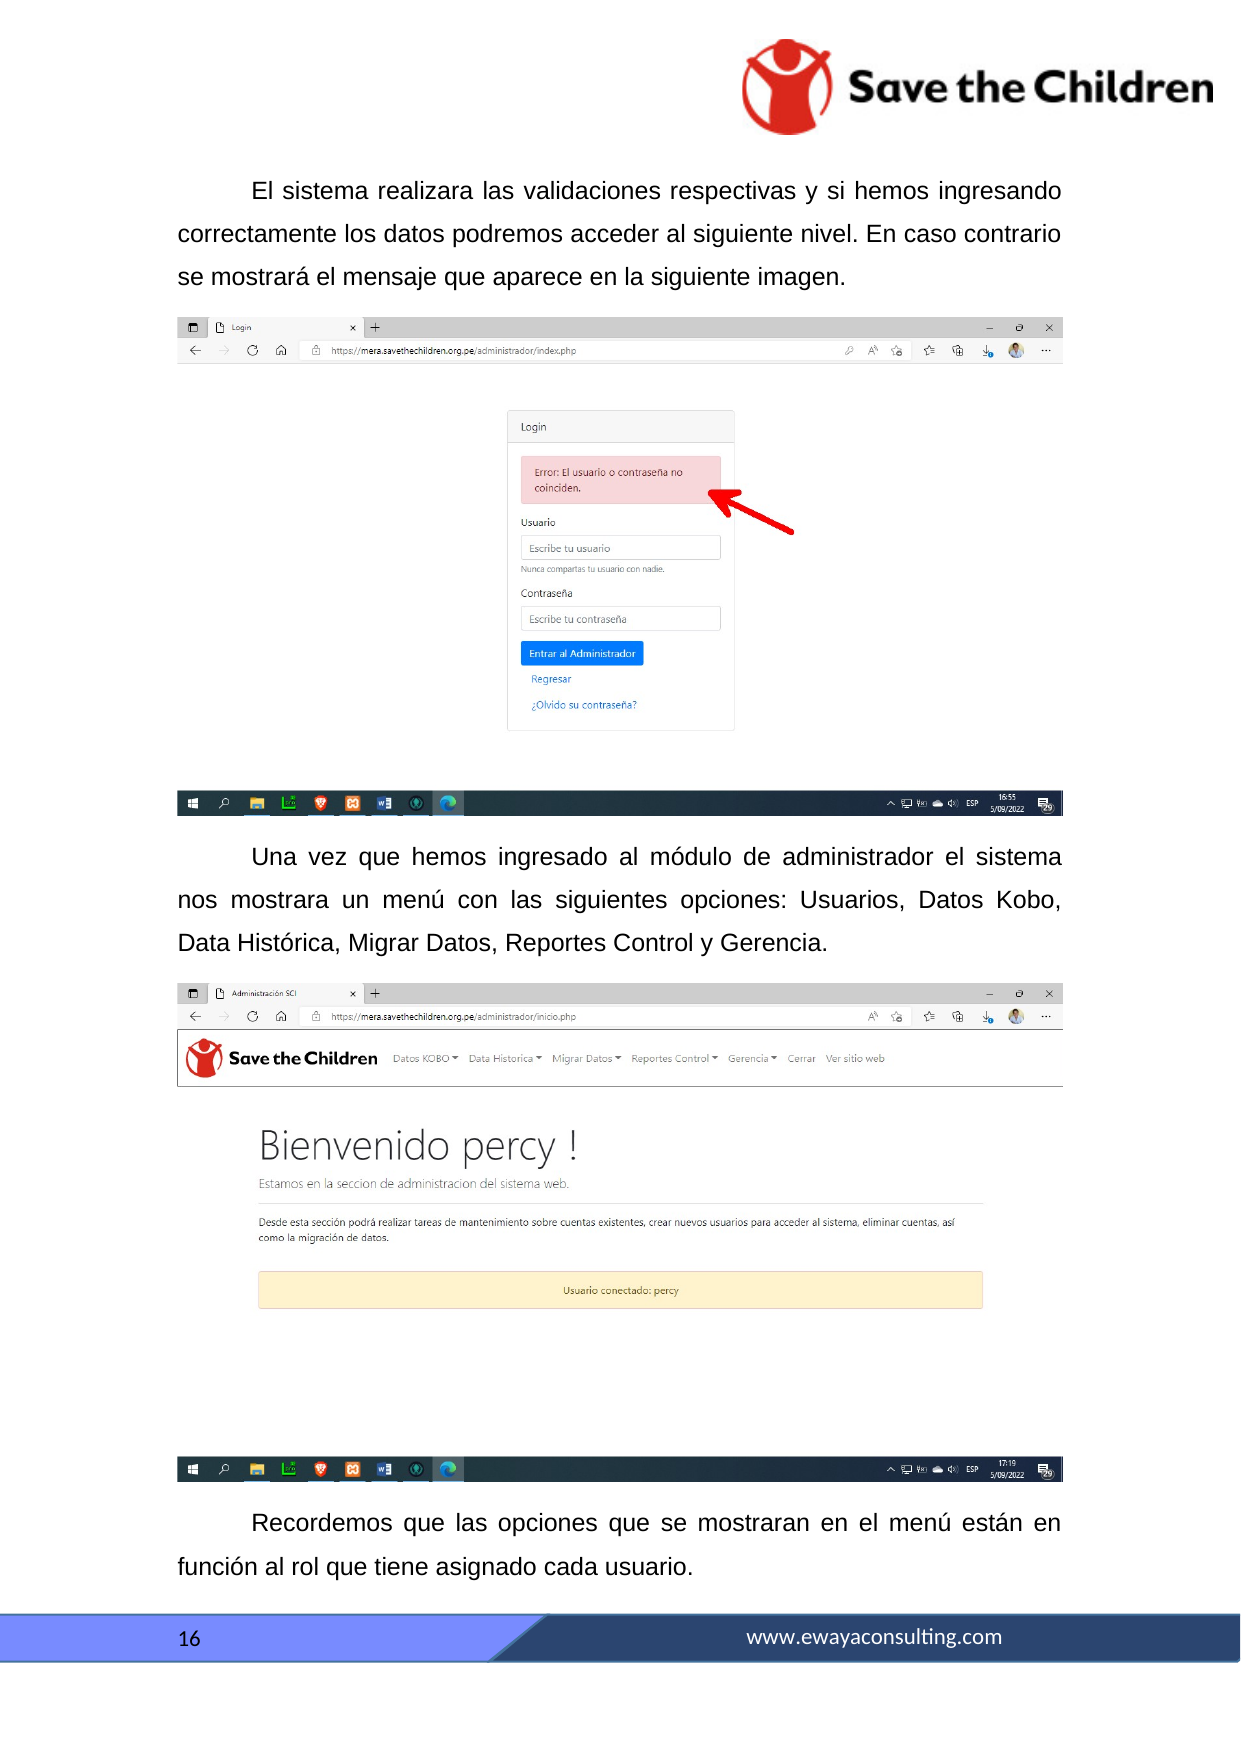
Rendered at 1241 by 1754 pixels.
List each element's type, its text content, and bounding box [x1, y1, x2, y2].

text Una vez que hemos ingresado al módulo de administrador el sistema nos mostrara un menú con las siguientes opciones: Usuarios, Datos Kobo, Data Histórica, Migrar Datos, Reportes Control y Gerencia. [177, 842, 1063, 957]
text Recordemos que las opciones que se mostraran en el menú están en función al rol que tiene asignado cada usuario. [177, 1508, 1063, 1580]
picture [177, 983, 1063, 1482]
text El sistema realizara las validaciones respectivas y si hemos ingresando correctamente los datos podremos acceder al siguiente nivel. En caso contrario se mostrará el mensaje que aparece en la siguiente imagen. [177, 176, 1063, 291]
picture [177, 317, 1063, 816]
picture [742, 39, 1213, 135]
